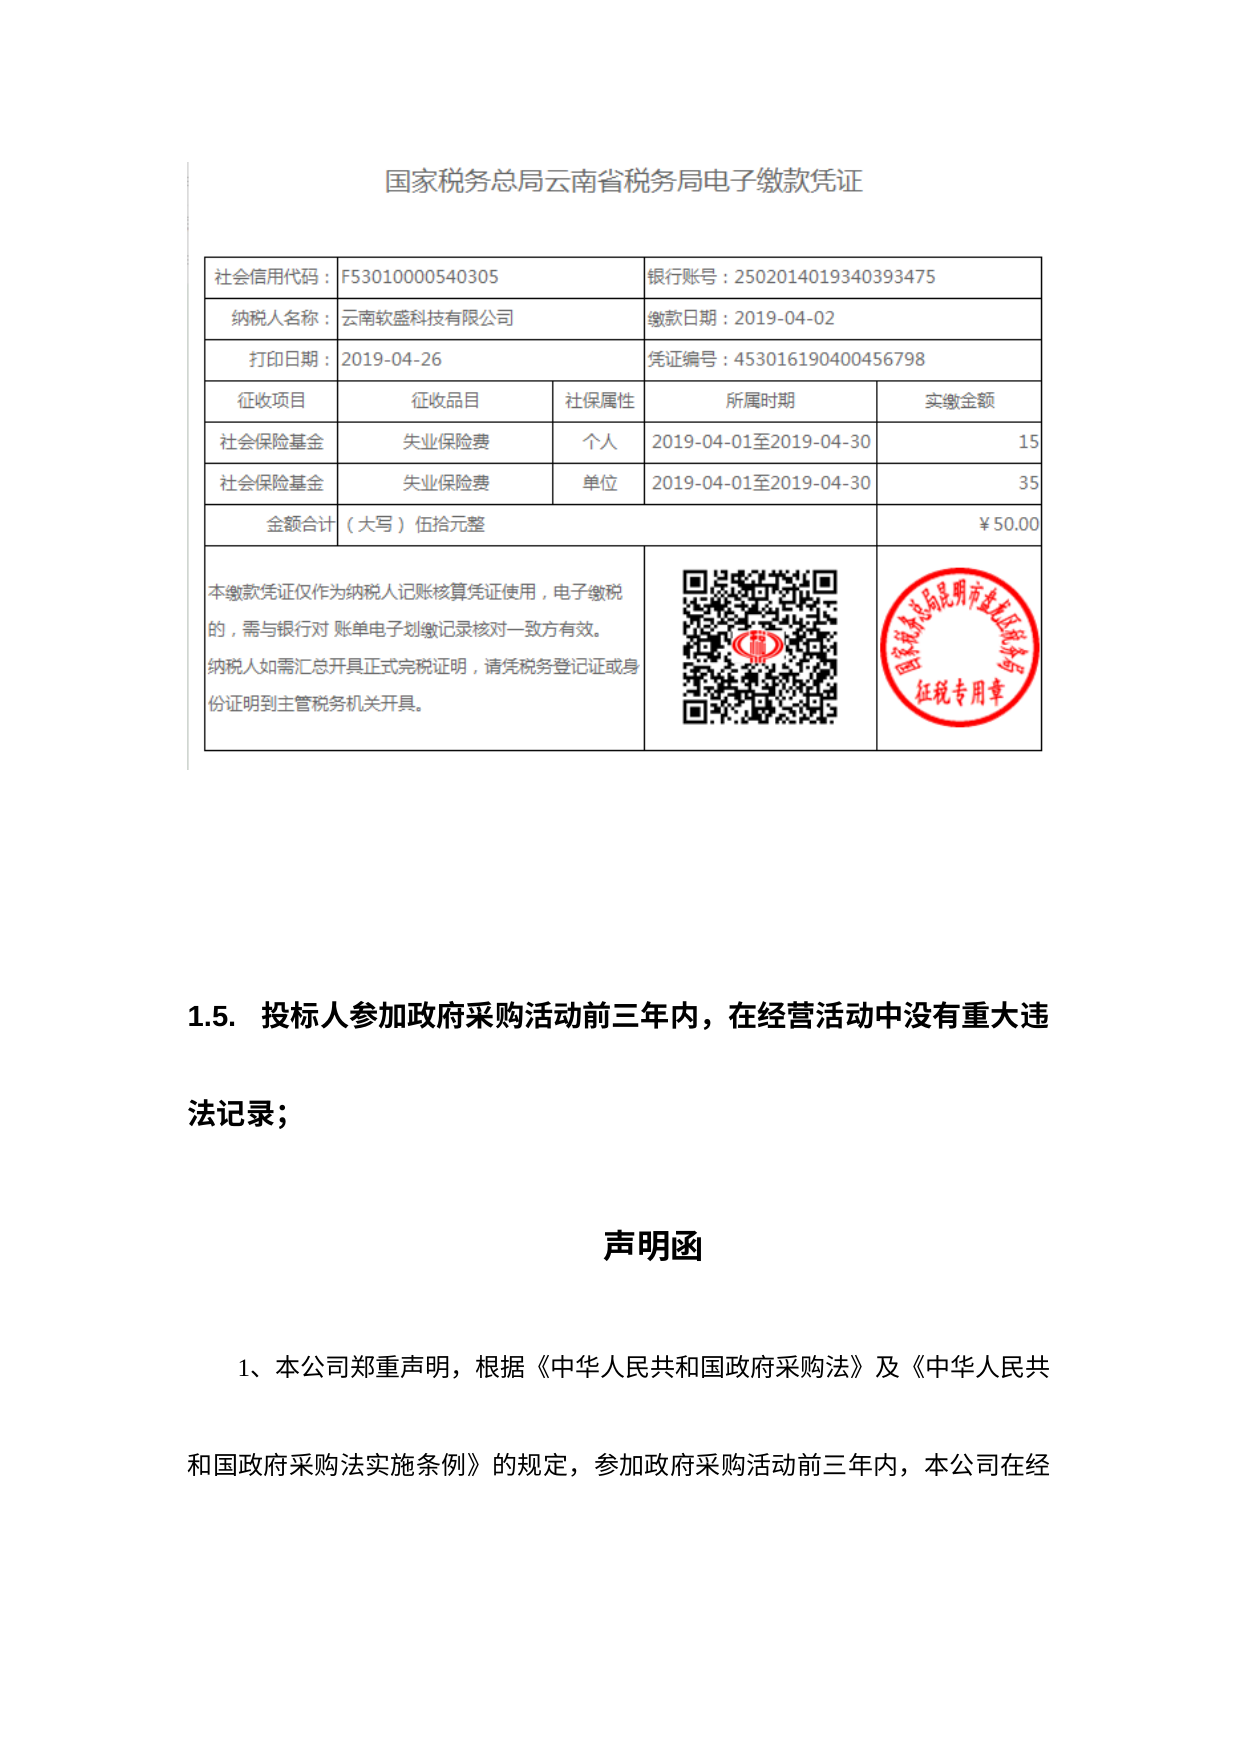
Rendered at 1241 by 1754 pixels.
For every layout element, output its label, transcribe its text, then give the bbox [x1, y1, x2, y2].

text 声明函 [187, 1212, 1053, 1277]
picture [187, 162, 1053, 770]
subtitle 投标人参加政府采购活动前三年内，在经营活动中没有重大违法记录； [187, 981, 1053, 1144]
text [187, 1333, 1053, 1496]
